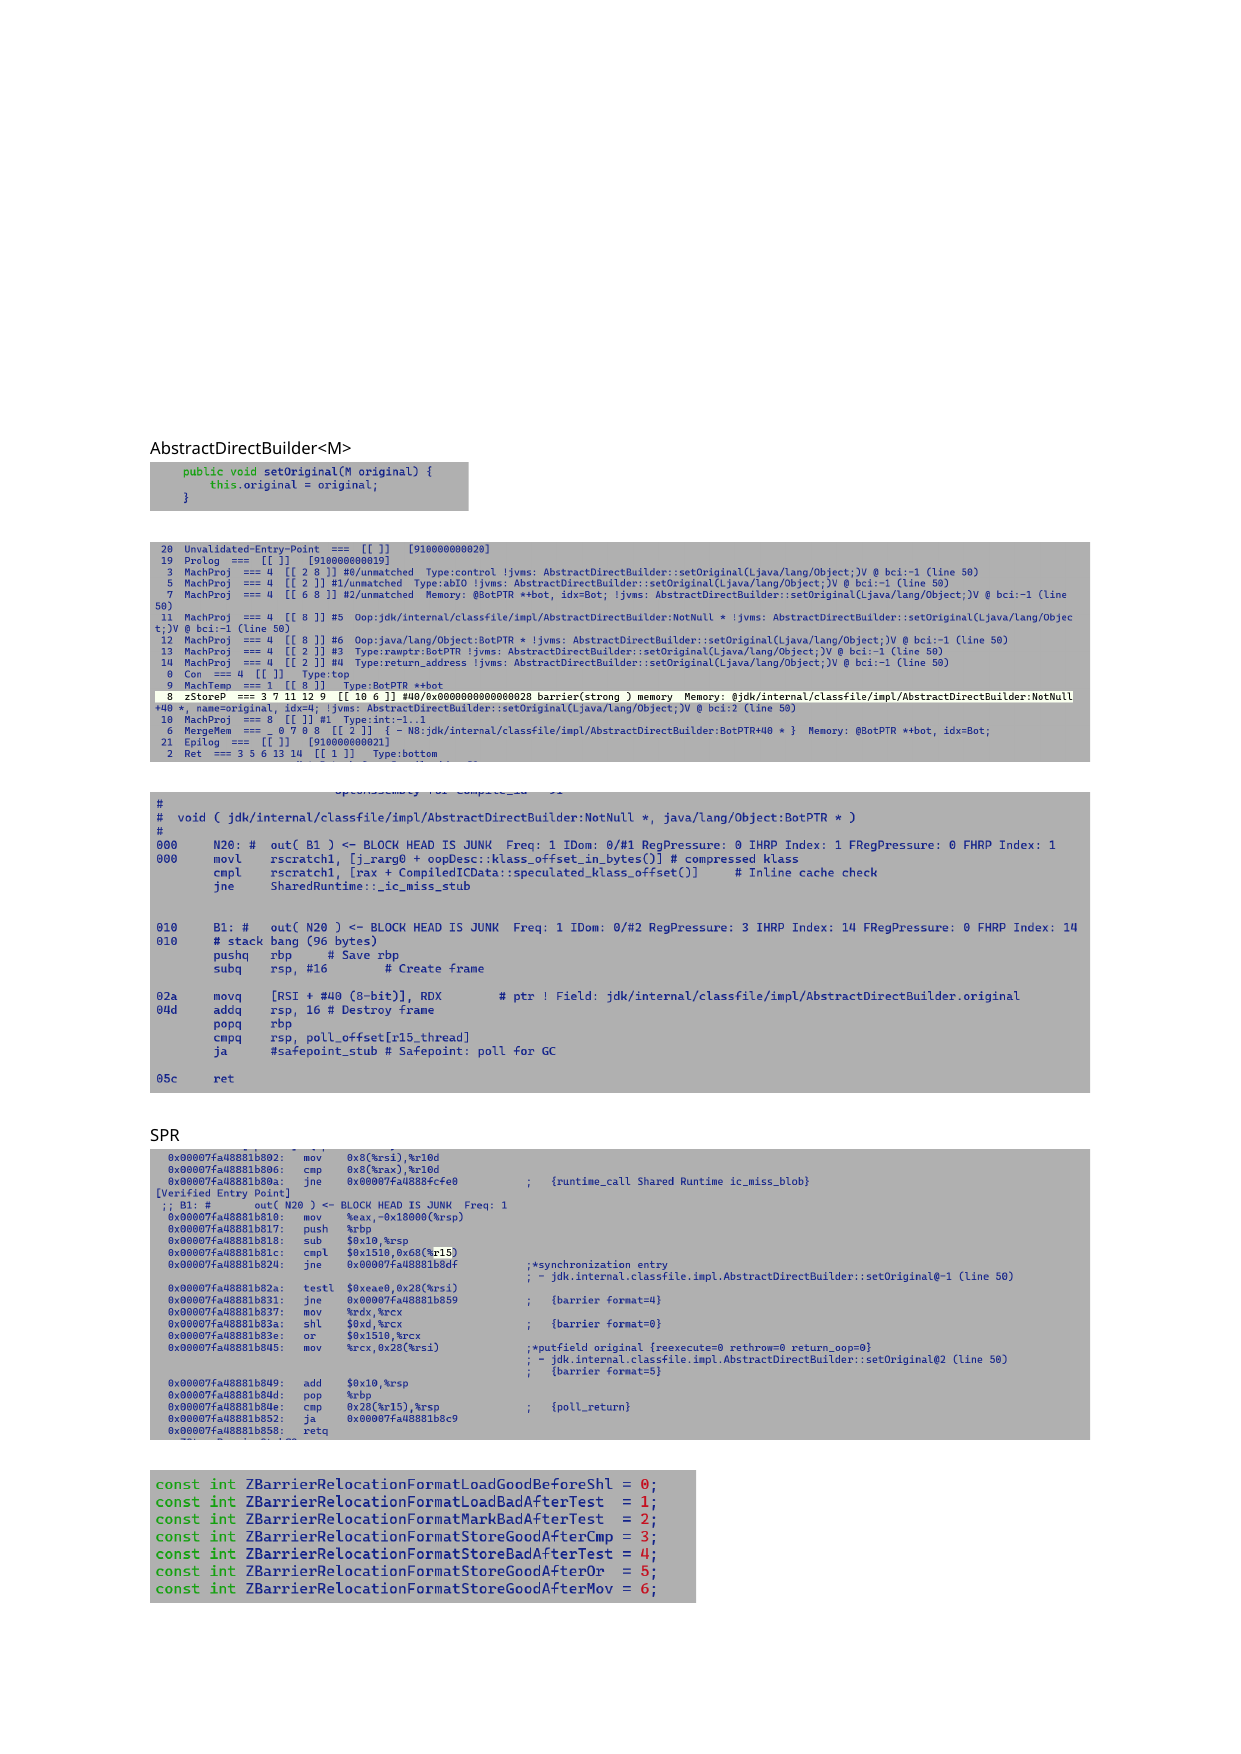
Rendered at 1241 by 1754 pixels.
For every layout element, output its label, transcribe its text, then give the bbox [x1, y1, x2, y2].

picture [150, 1470, 697, 1603]
picture [150, 462, 469, 511]
picture [150, 542, 1091, 762]
text SPR [150, 1123, 1090, 1146]
text AbstractDirectBuilder<M> [150, 436, 1090, 459]
picture [150, 1149, 1091, 1440]
picture [150, 792, 1091, 1093]
